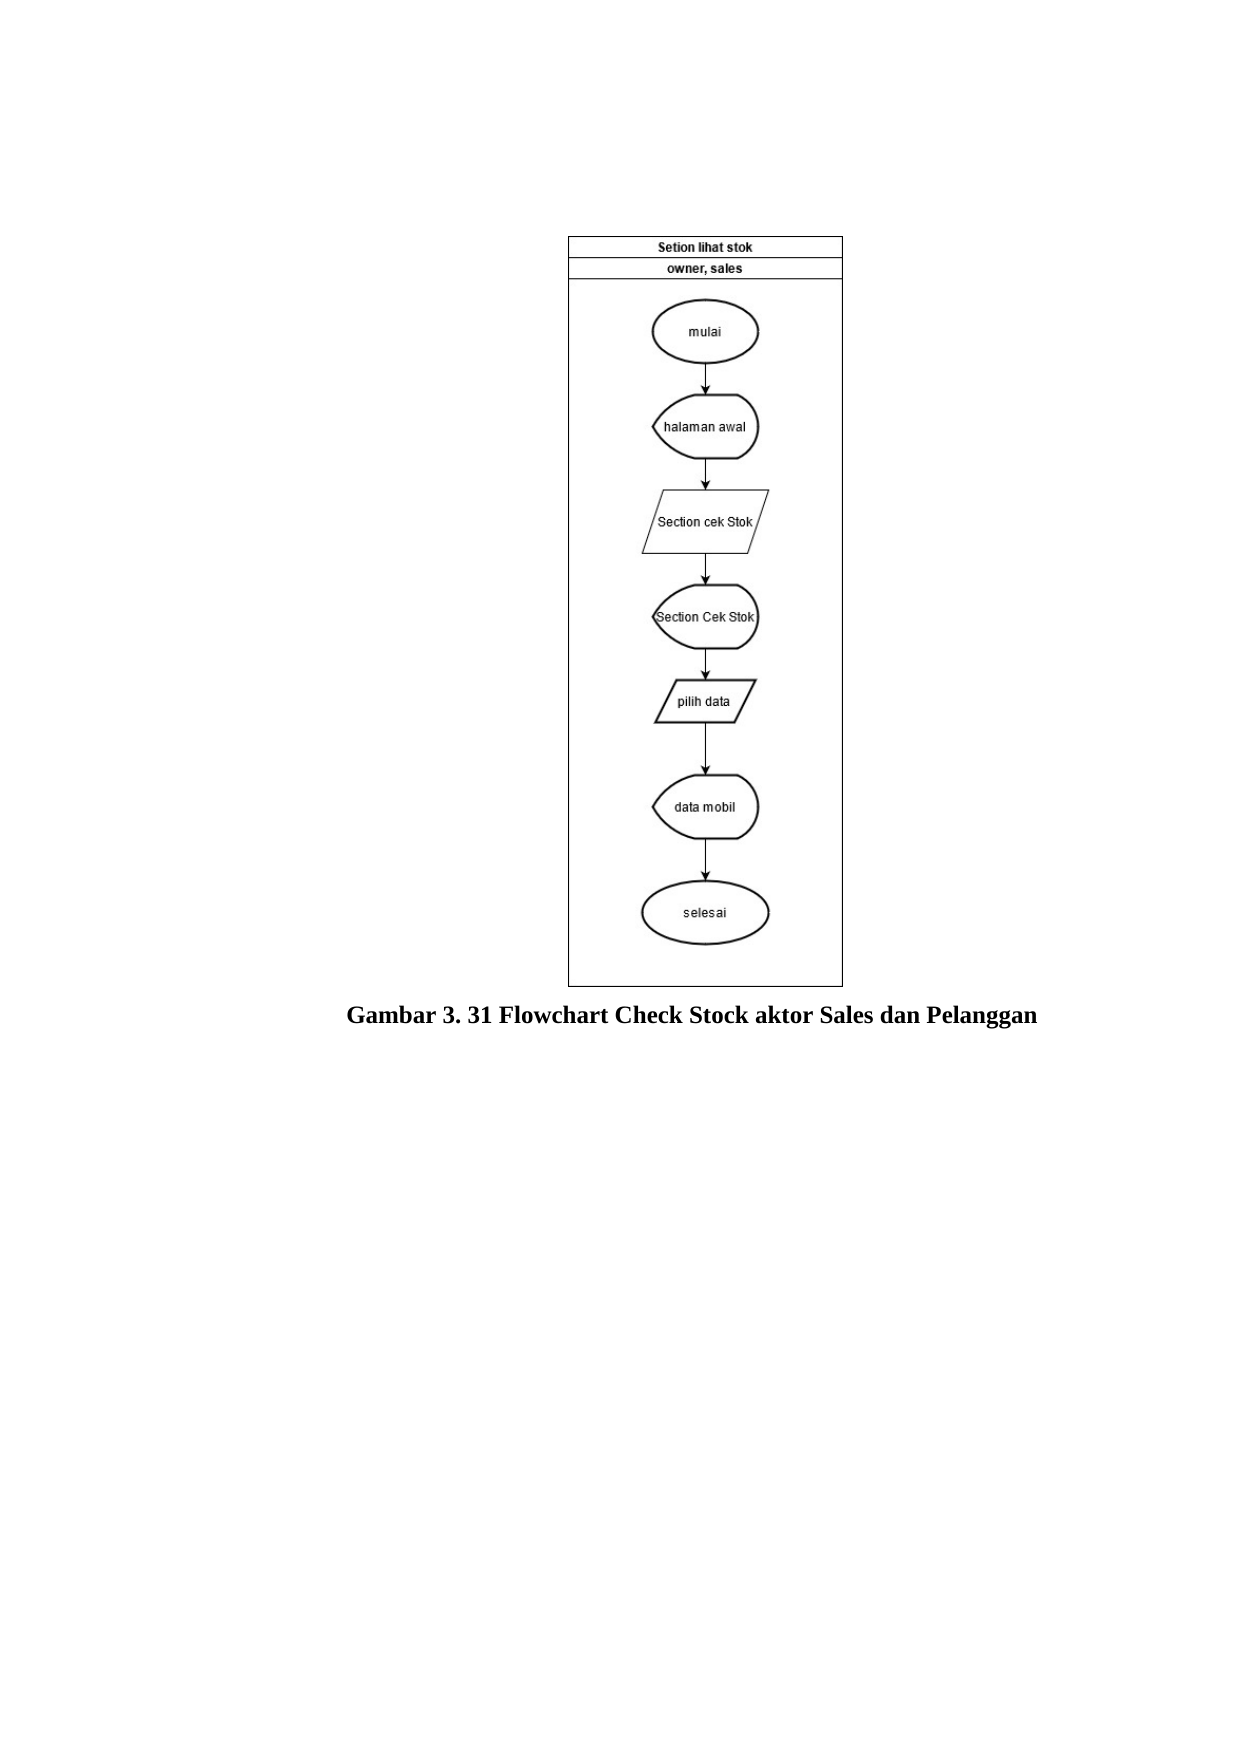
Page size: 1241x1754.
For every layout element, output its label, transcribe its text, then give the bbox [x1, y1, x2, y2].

text Gambar 3. 31 Flowchart Check Stock aktor Sales dan Pelanggan [321, 1000, 1063, 1029]
picture [568, 236, 843, 987]
